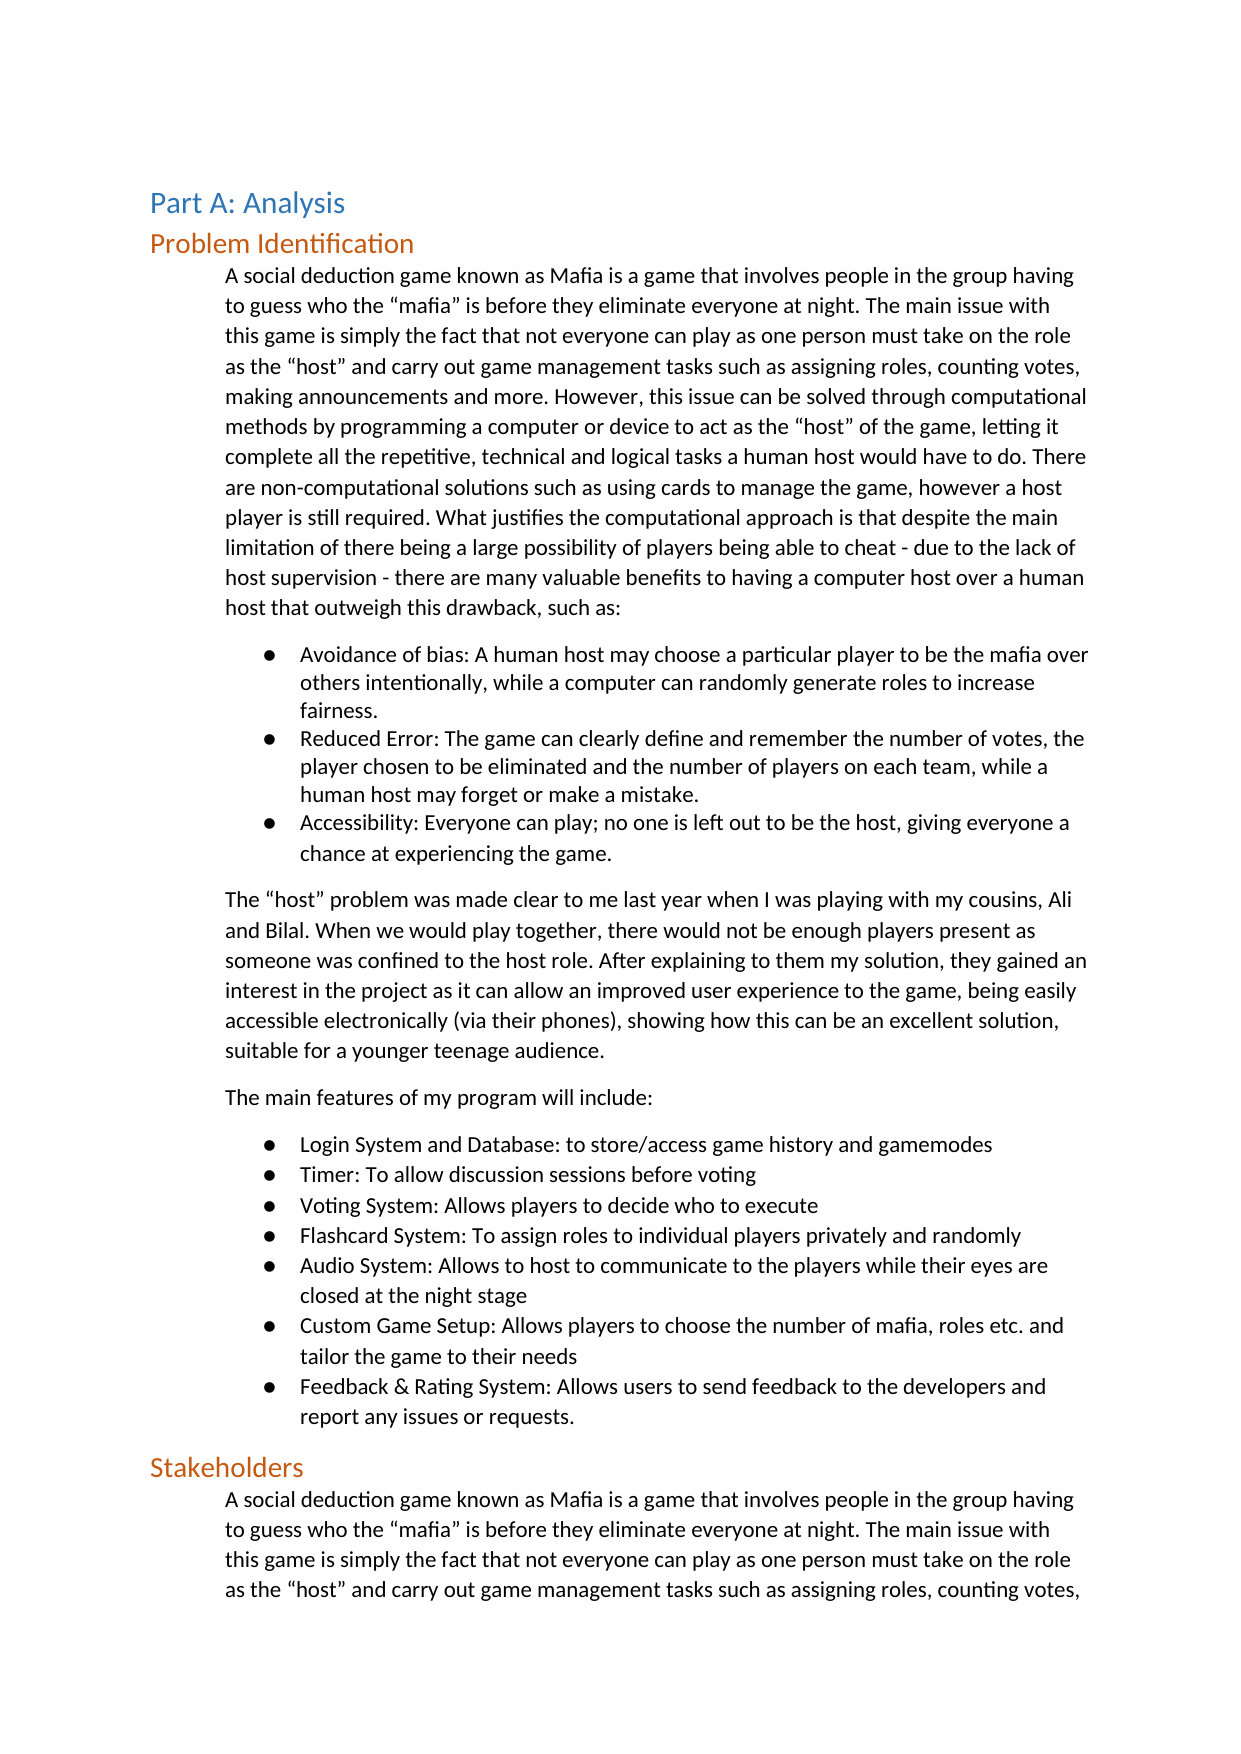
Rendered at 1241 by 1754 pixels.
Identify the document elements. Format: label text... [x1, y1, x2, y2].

subtitle Part A: Analysis [150, 183, 1090, 221]
list Login System and Database: to store/access game history and gamemodes [262, 1130, 1090, 1158]
list Reduced Error: The game can clearly define and remember the number of votes, the player chosen to be eliminated and the number of players on each team, while a human host may forget or make a mistake. [262, 724, 1090, 808]
subtitle Stakeholders [150, 1449, 1090, 1485]
list Flashcard System: To assign roles to individual players privately and randomly [262, 1221, 1090, 1249]
list Feedback & Rating System: Allows users to send feedback to the developers and report any issues or requests. [262, 1372, 1090, 1430]
list Voting System: Allows players to decide who to execute [262, 1191, 1090, 1219]
text The main features of my program will include: [225, 1083, 1090, 1112]
list Timer: To allow discussion sessions before voting [262, 1161, 1090, 1189]
list Custom Game Setup: Allows players to choose the number of mafia, roles etc. and tailor the game to their needs [262, 1312, 1090, 1370]
text The “host” problem was made clear to me last year when I was playing with my cousins, Ali and Bilal. When we would play together, there would not be enough players present as someone was confined to the host role. After explaining to them my solution, they gained an interest in the project as it can allow an improved user experience to the game, being easily accessible electronically (via their phones), showing how this can be an excellent solution, suitable for a younger teenage audience. [225, 886, 1090, 1065]
list Avoidance of bias: A human host may choose a particular player to be the mafia over others intentionally, while a computer can randomly generate roles to increase fairness. [262, 640, 1090, 724]
subtitle Problem Identification [150, 226, 1090, 261]
list Audio System: Allows to host to communicate to the players while their eyes are closed at the night stage [262, 1251, 1090, 1309]
list Accessibility: Everyone can play; no one is left out to be the host, giving everyone a chance at experiencing the game. [262, 808, 1090, 867]
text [225, 1485, 1090, 1603]
